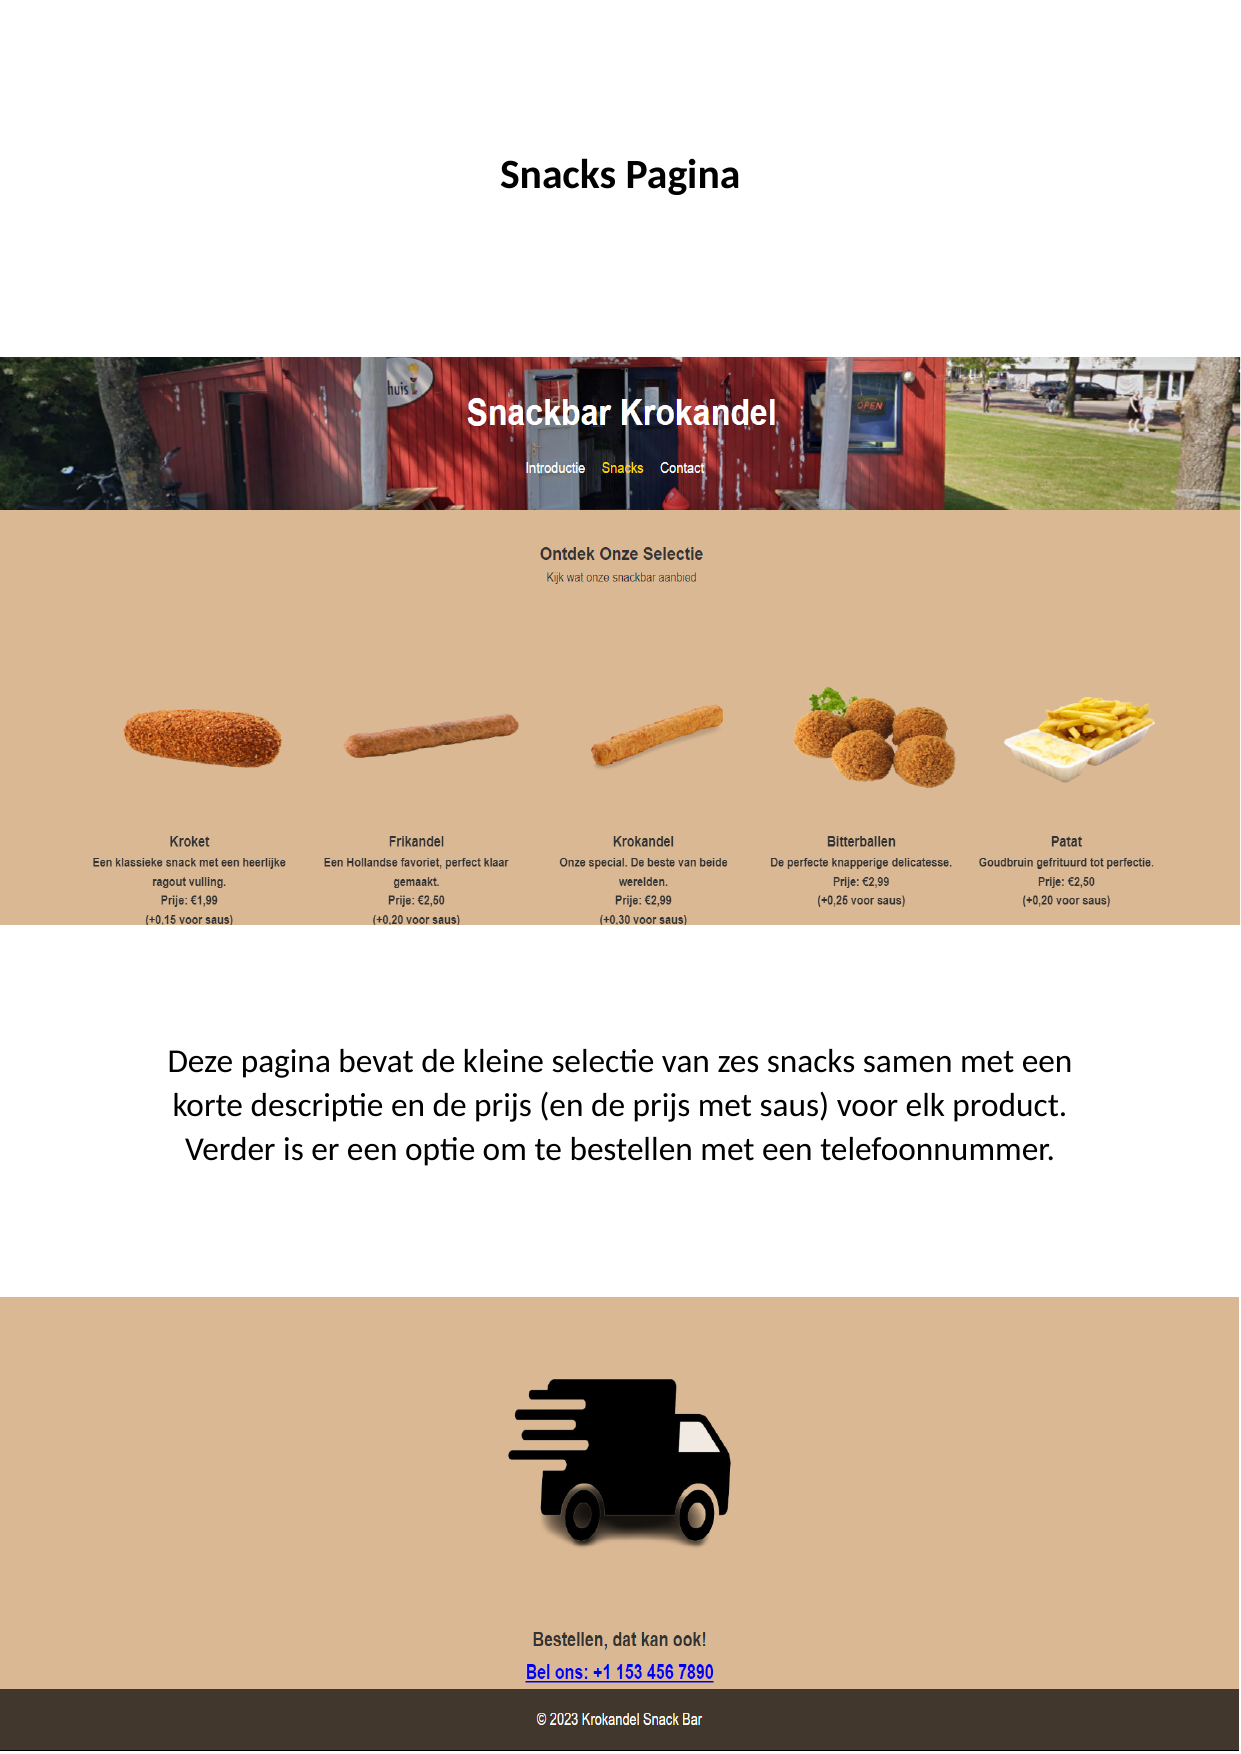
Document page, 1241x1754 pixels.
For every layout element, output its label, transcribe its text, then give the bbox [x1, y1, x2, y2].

text Deze pagina bevat de kleine selectie van zes snacks samen met een korte descriptie en de prijs (en de prijs met saus) voor elk product. Verder is er een optie om te bestellen met een telefoonnummer. [148, 1040, 1093, 1169]
text Snacks Pagina [148, 148, 1093, 198]
picture [0, 357, 1241, 925]
picture [0, 1297, 1239, 1751]
